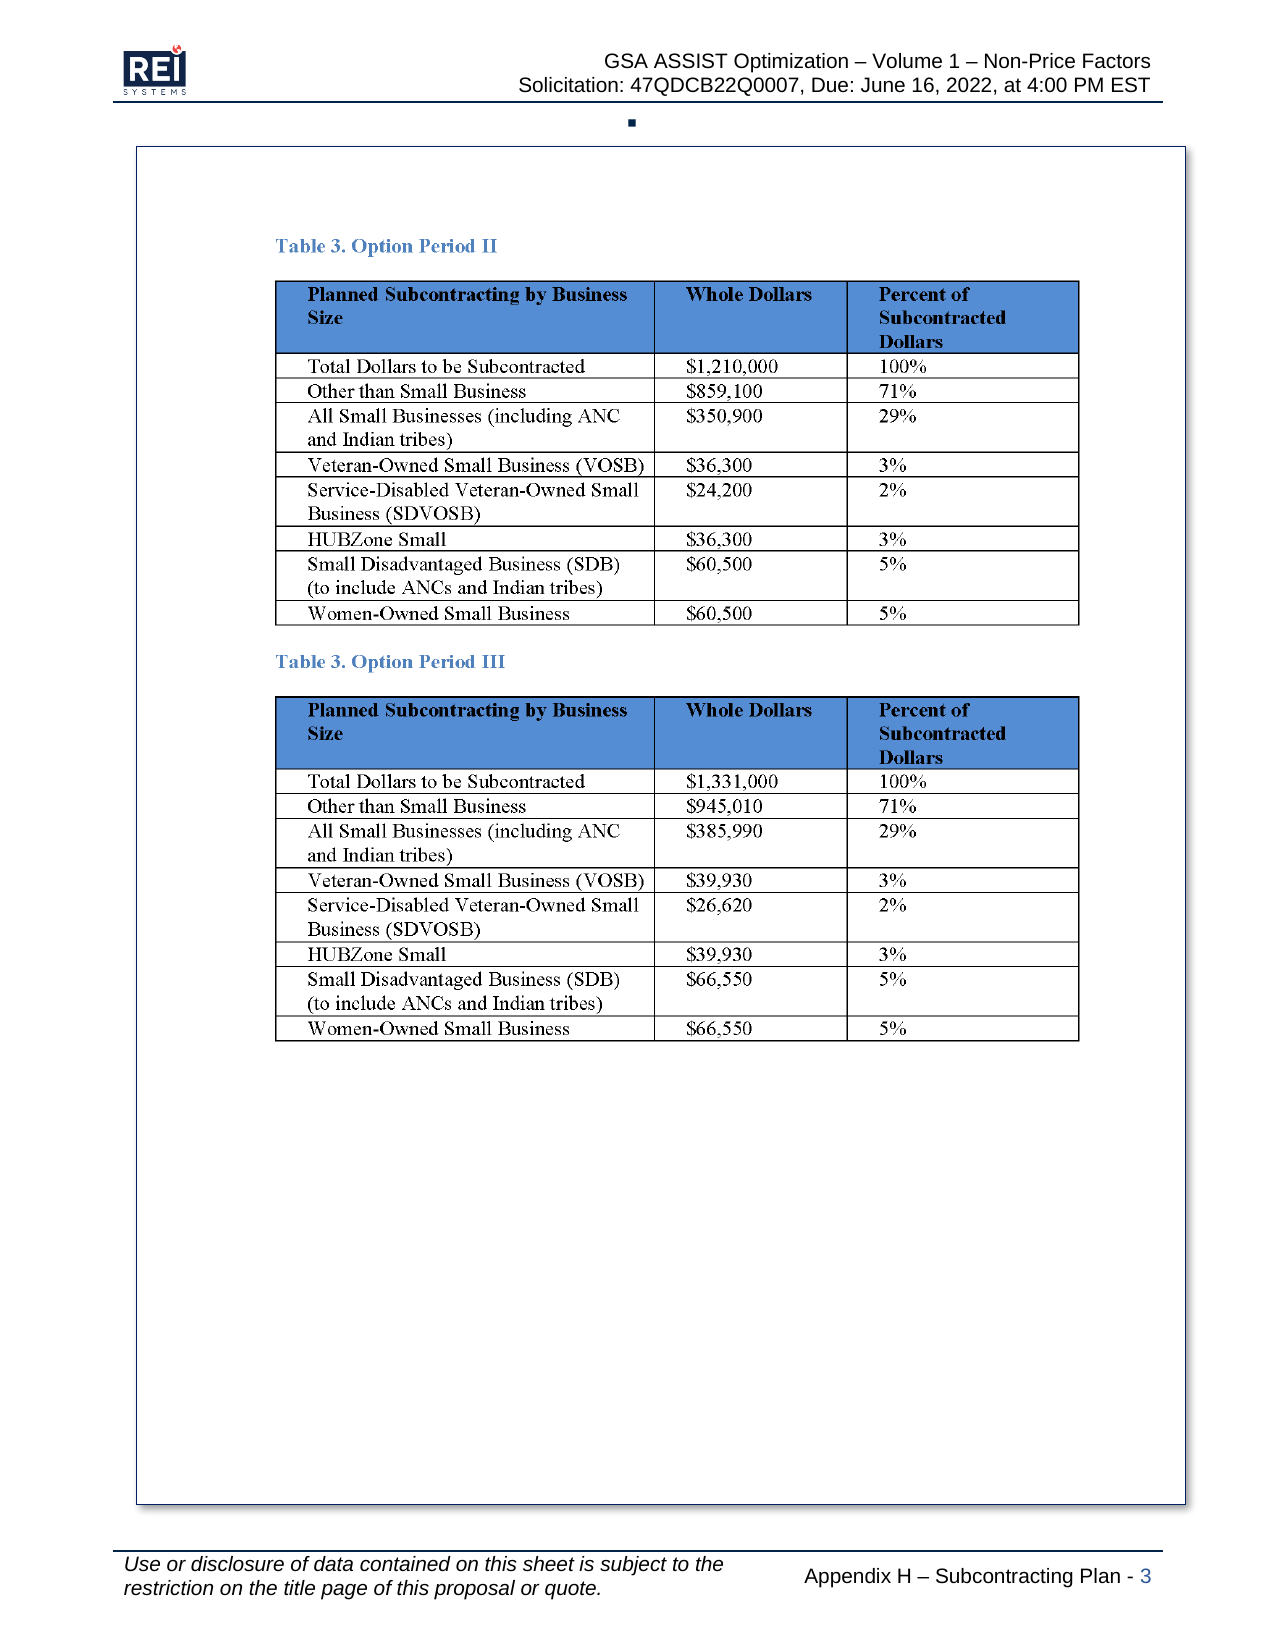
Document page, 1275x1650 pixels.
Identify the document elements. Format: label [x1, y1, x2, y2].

picture [137, 147, 1185, 1504]
picture [123, 45, 186, 95]
